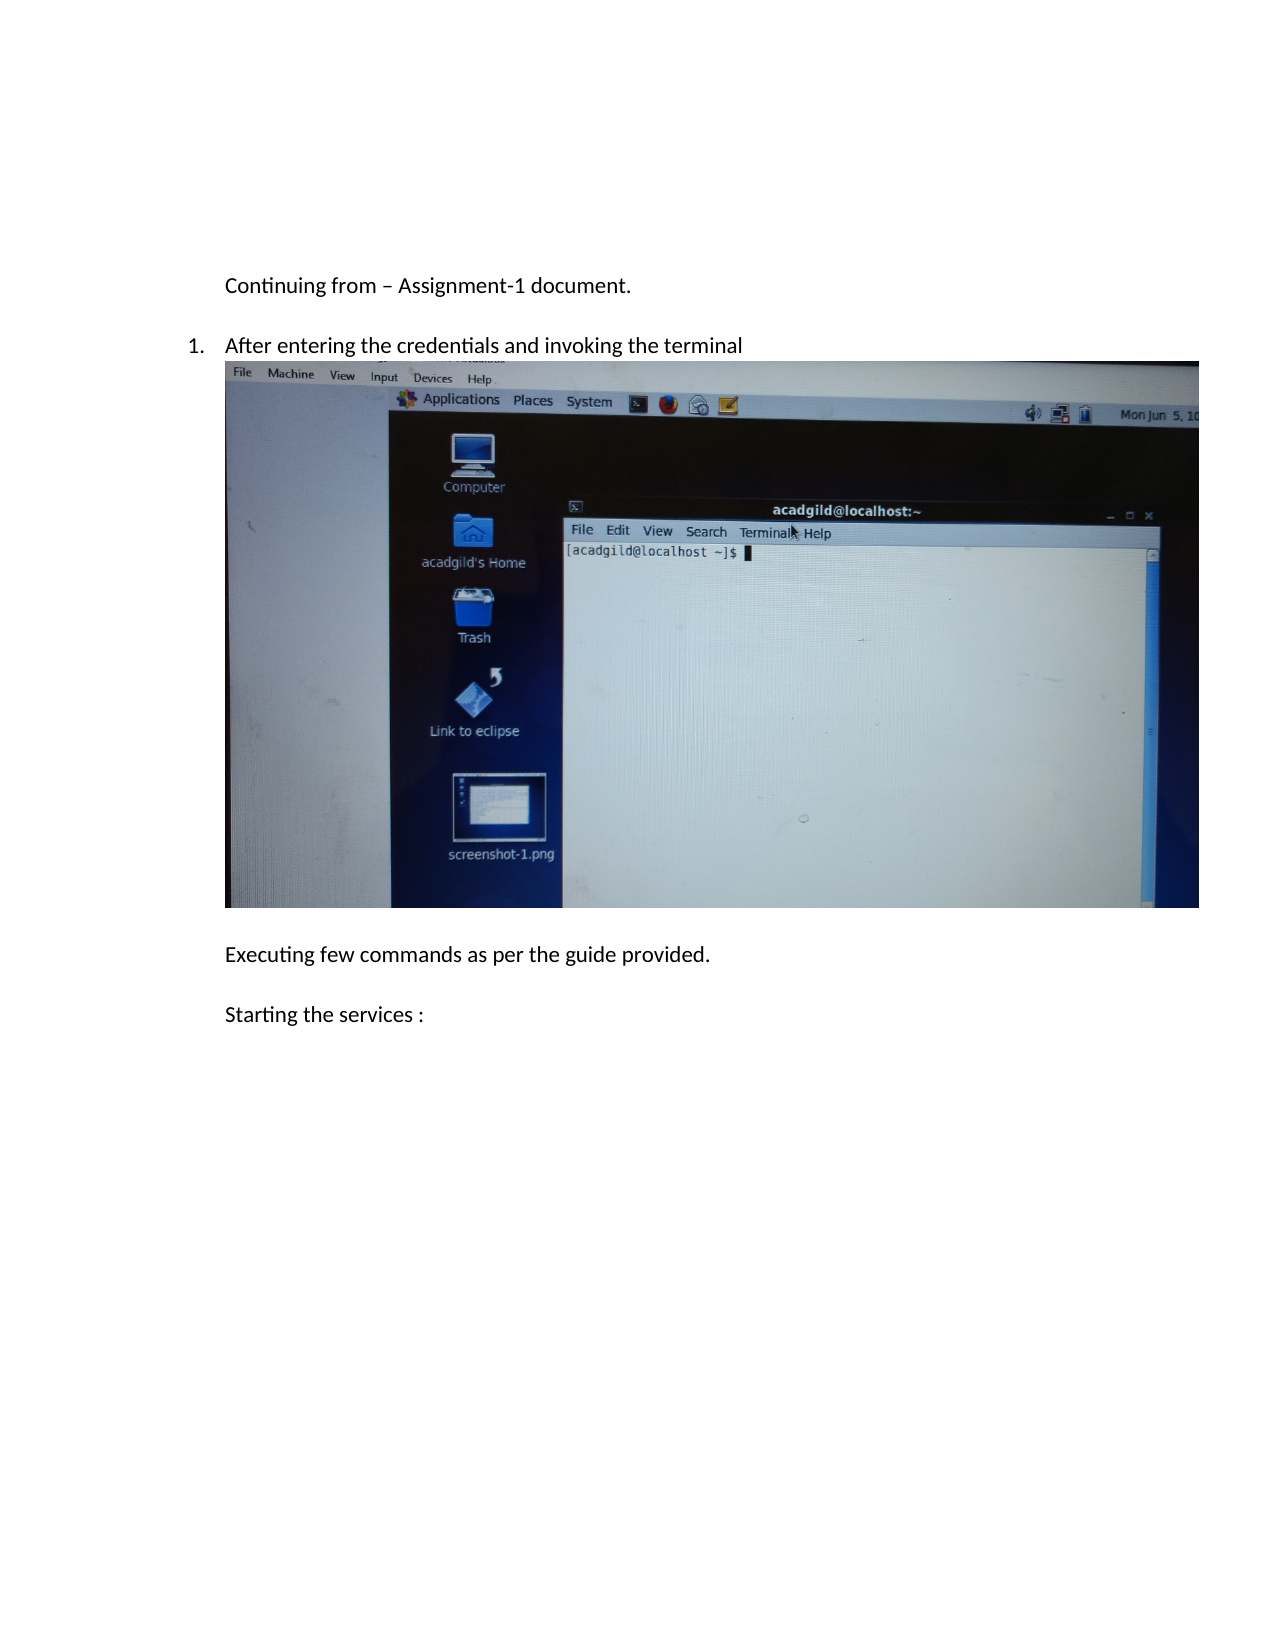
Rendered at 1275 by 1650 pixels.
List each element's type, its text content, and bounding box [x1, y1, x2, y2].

list Starting the services : [225, 1001, 1125, 1028]
picture [225, 361, 1199, 908]
list Executing few commands as per the guide provided. [225, 940, 1125, 968]
list Continuing from – Assignment-1 document. [225, 271, 1125, 299]
list After entering the credentials and invoking the terminal [187, 331, 1125, 359]
